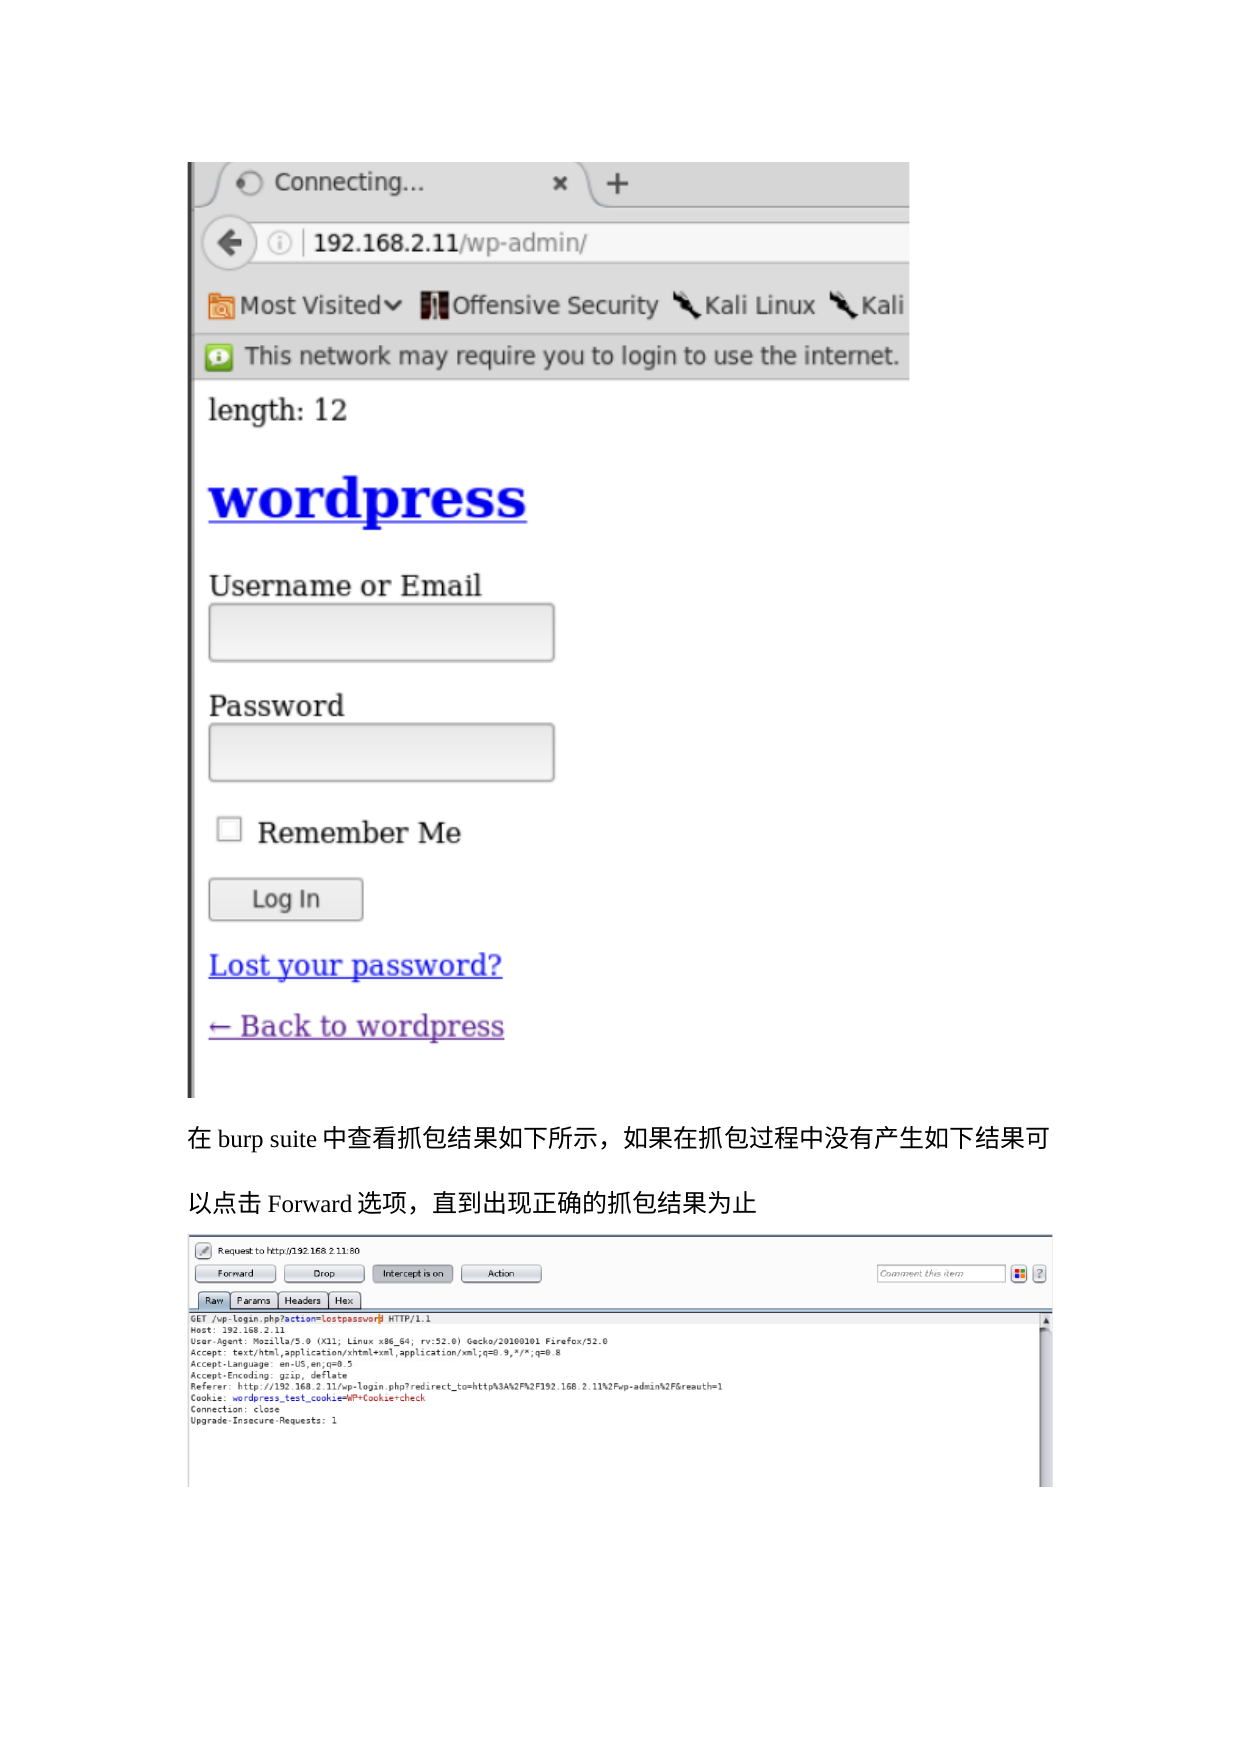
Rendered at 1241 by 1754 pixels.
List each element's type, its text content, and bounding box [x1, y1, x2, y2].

text 在burp suite中查看抓包结果如下所示，如果在抓包过程中没有产生如下结果可以点击Forward选项，直到出现正确的抓包结果为止 [187, 1104, 1053, 1234]
picture [187, 1234, 1053, 1487]
picture [187, 162, 910, 1098]
